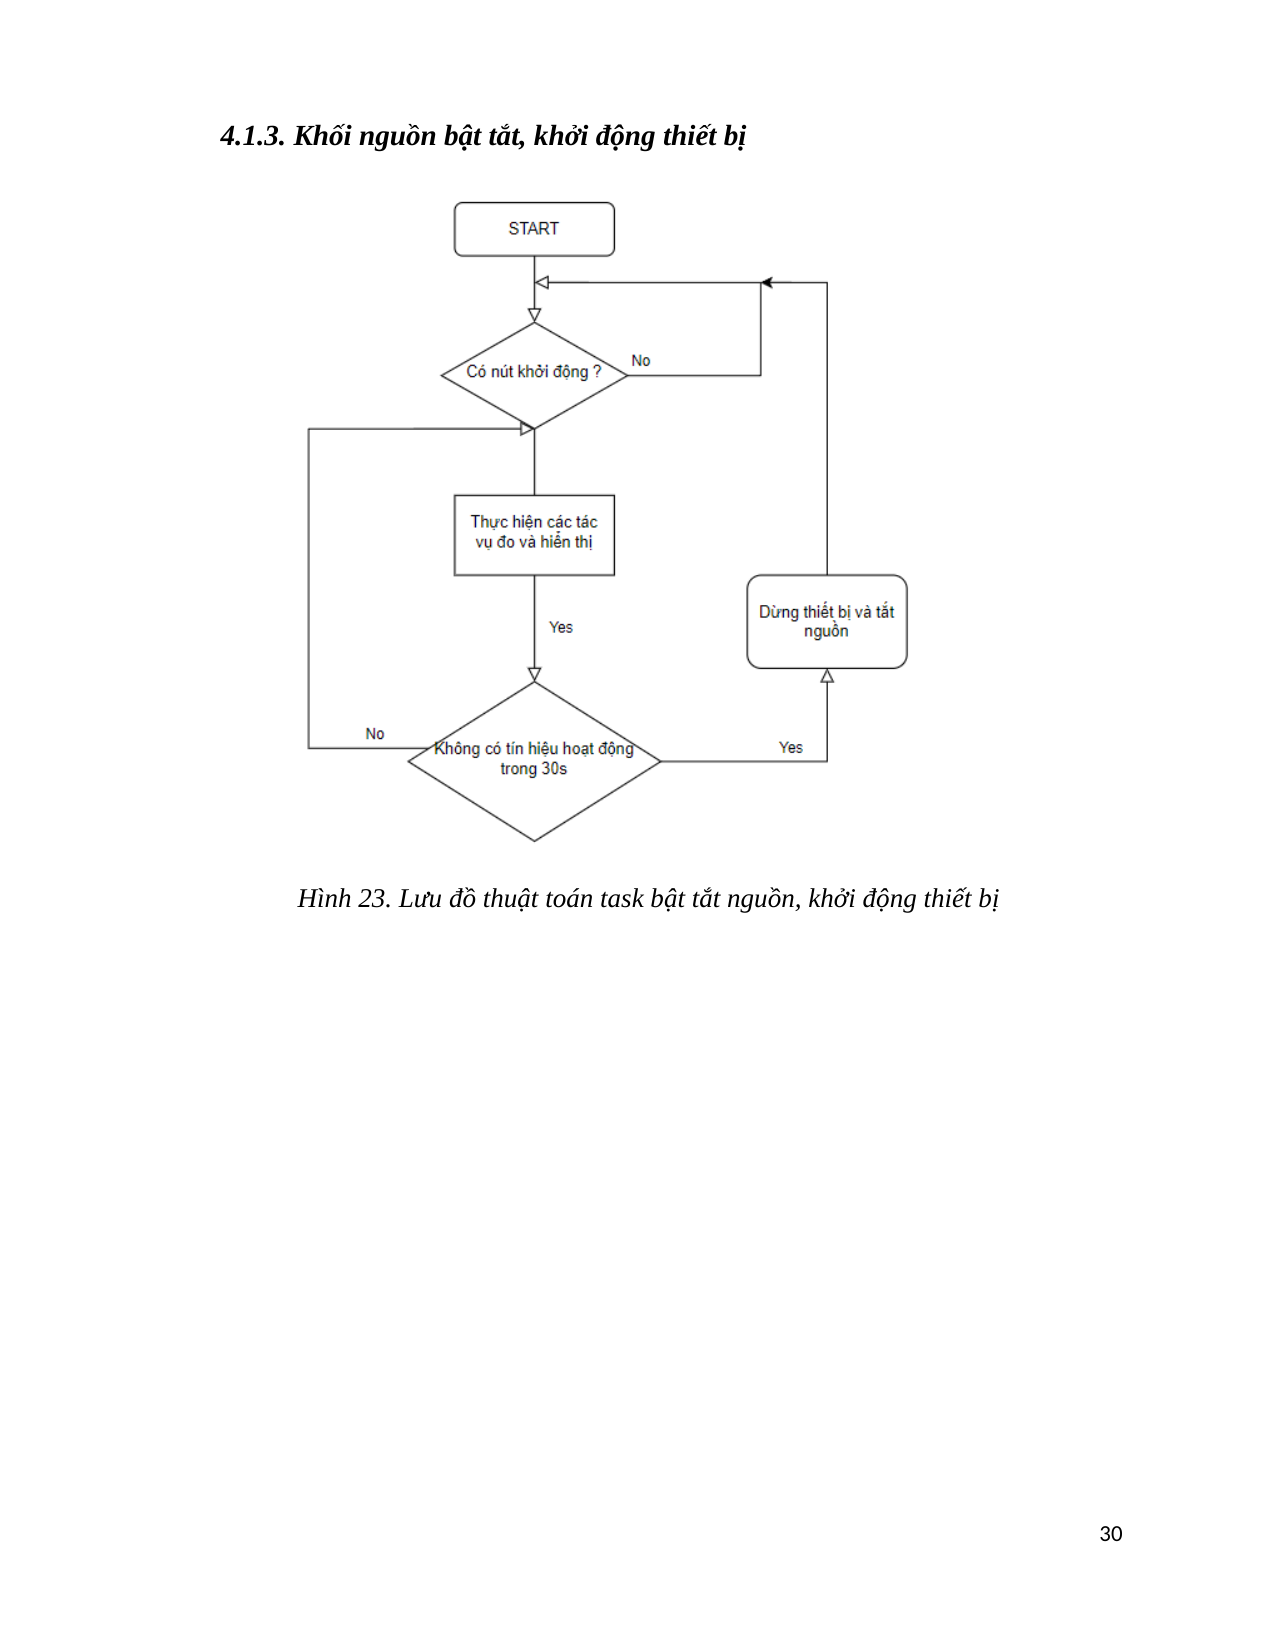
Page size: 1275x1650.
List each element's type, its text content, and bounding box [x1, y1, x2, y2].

picture [256, 182, 1052, 857]
subtitle Khối nguồn bật tắt, khởi động thiết bị [220, 118, 1122, 152]
